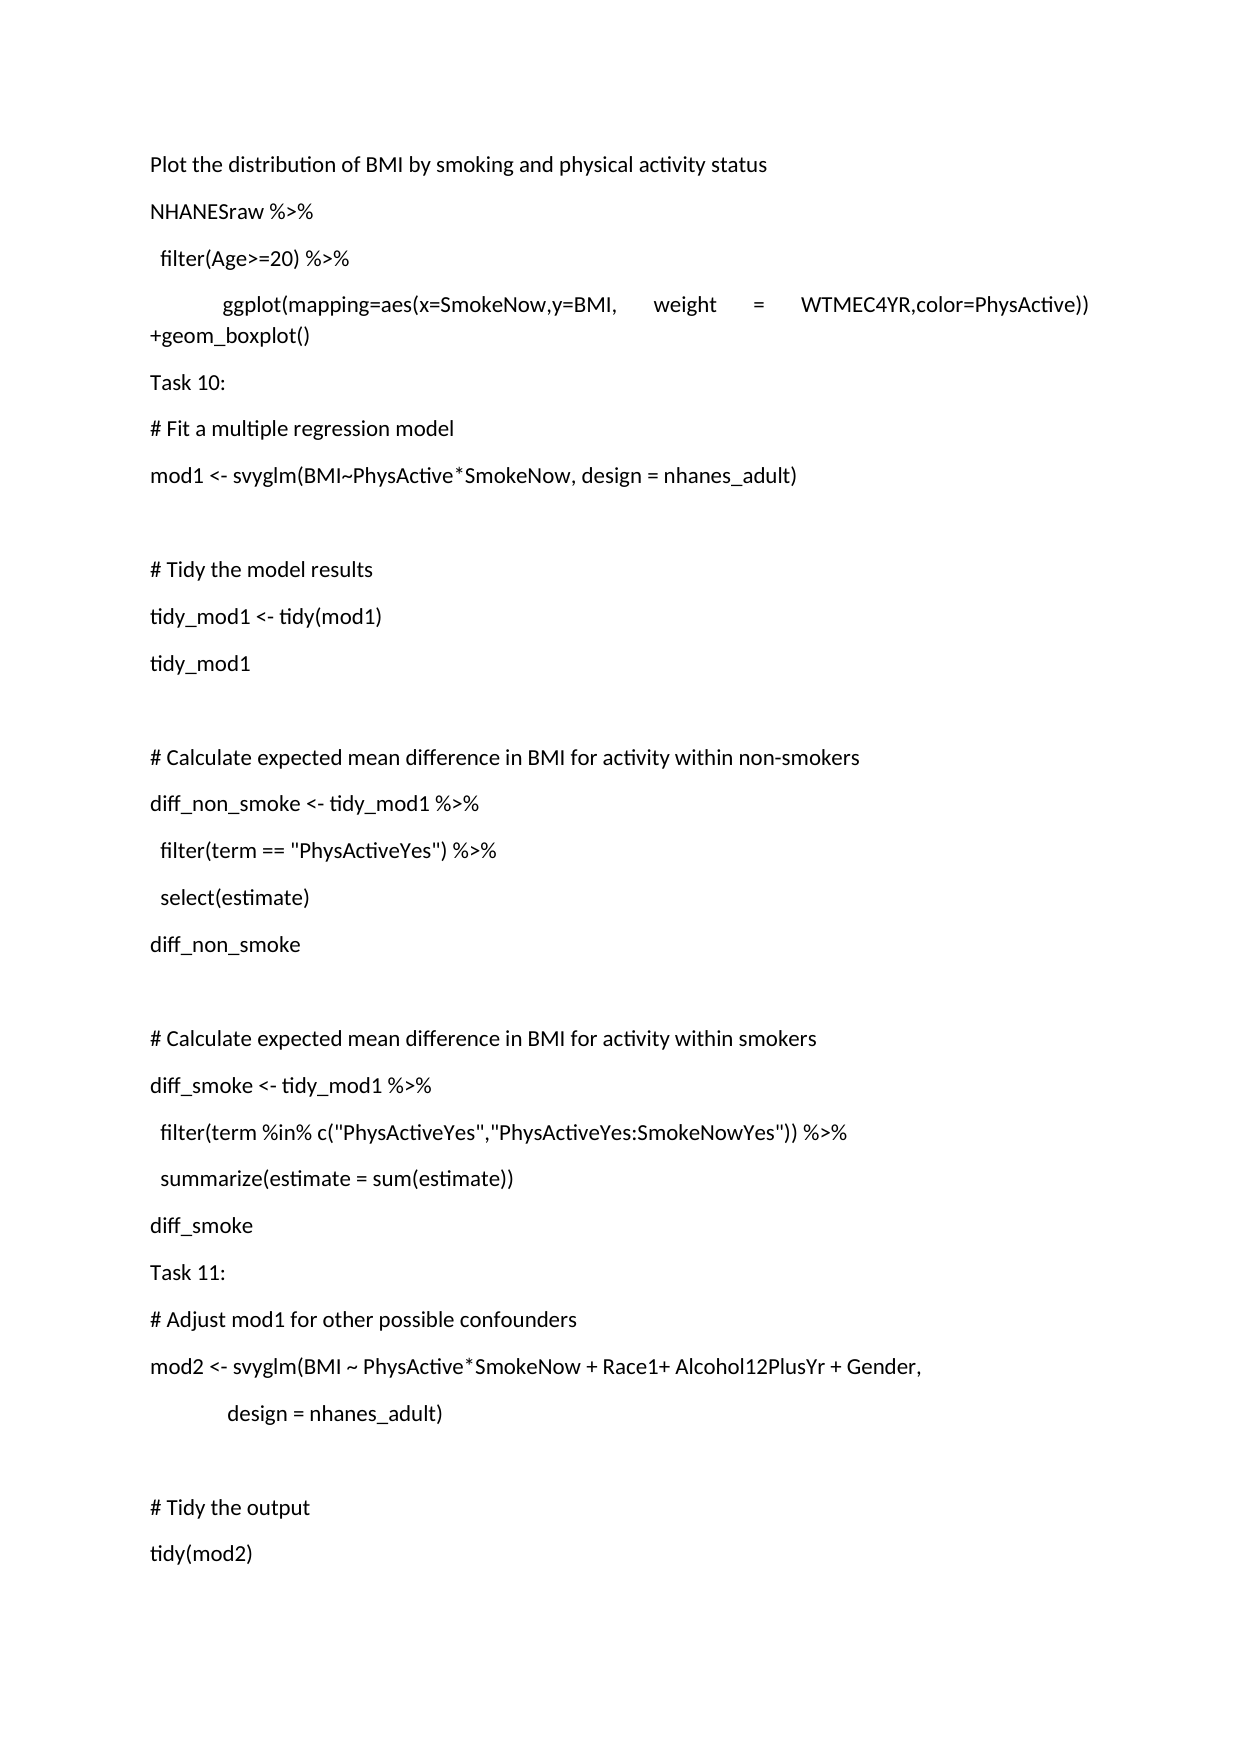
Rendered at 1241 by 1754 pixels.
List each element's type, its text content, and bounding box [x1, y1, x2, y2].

text filter(Age>=20) %>% [150, 244, 1090, 272]
text diff_non_smoke [150, 930, 1090, 958]
text Task 11: [150, 1258, 1090, 1286]
text diff_smoke <- tidy_mod1 %>% [150, 1071, 1090, 1099]
text # Adjust mod1 for other possible confounders [150, 1305, 1090, 1333]
text Task 10: [150, 368, 1090, 396]
text # Tidy the model results [150, 555, 1090, 583]
text filter(term == "PhysActiveYes") %>% [150, 836, 1090, 864]
text tidy_mod1 <- tidy(mod1) [150, 602, 1090, 630]
text ggplot(mapping=aes(x=SmokeNow,y=BMI, weight = WTMEC4YR,color=PhysActive))+geom_boxplot() [150, 291, 1090, 349]
text # Calculate expected mean difference in BMI for activity within non-smokers [150, 743, 1090, 771]
text tidy_mod1 [150, 649, 1090, 677]
text diff_smoke [150, 1211, 1090, 1239]
text # Fit a multiple regression model [150, 414, 1090, 443]
text select(estimate) [150, 883, 1090, 911]
text mod1 <- svyglm(BMI~PhysActive*SmokeNow, design = nhanes_adult) [150, 461, 1090, 489]
text tidy(mod2) [150, 1539, 1090, 1568]
text summarize(estimate = sum(estimate)) [150, 1164, 1090, 1193]
text design = nhanes_adult) [150, 1399, 1090, 1427]
text Plot the distribution of BMI by smoking and physical activity status [150, 150, 1090, 178]
text # Tidy the output [150, 1493, 1090, 1521]
text NHANESraw %>% [150, 197, 1090, 225]
text filter(term %in% c("PhysActiveYes","PhysActiveYes:SmokeNowYes")) %>% [150, 1118, 1090, 1146]
text # Calculate expected mean difference in BMI for activity within smokers [150, 1024, 1090, 1052]
text mod2 <- svyglm(BMI ~ PhysActive*SmokeNow + Race1+ Alcohol12PlusYr + Gender, [150, 1352, 1090, 1380]
text diff_non_smoke <- tidy_mod1 %>% [150, 789, 1090, 818]
